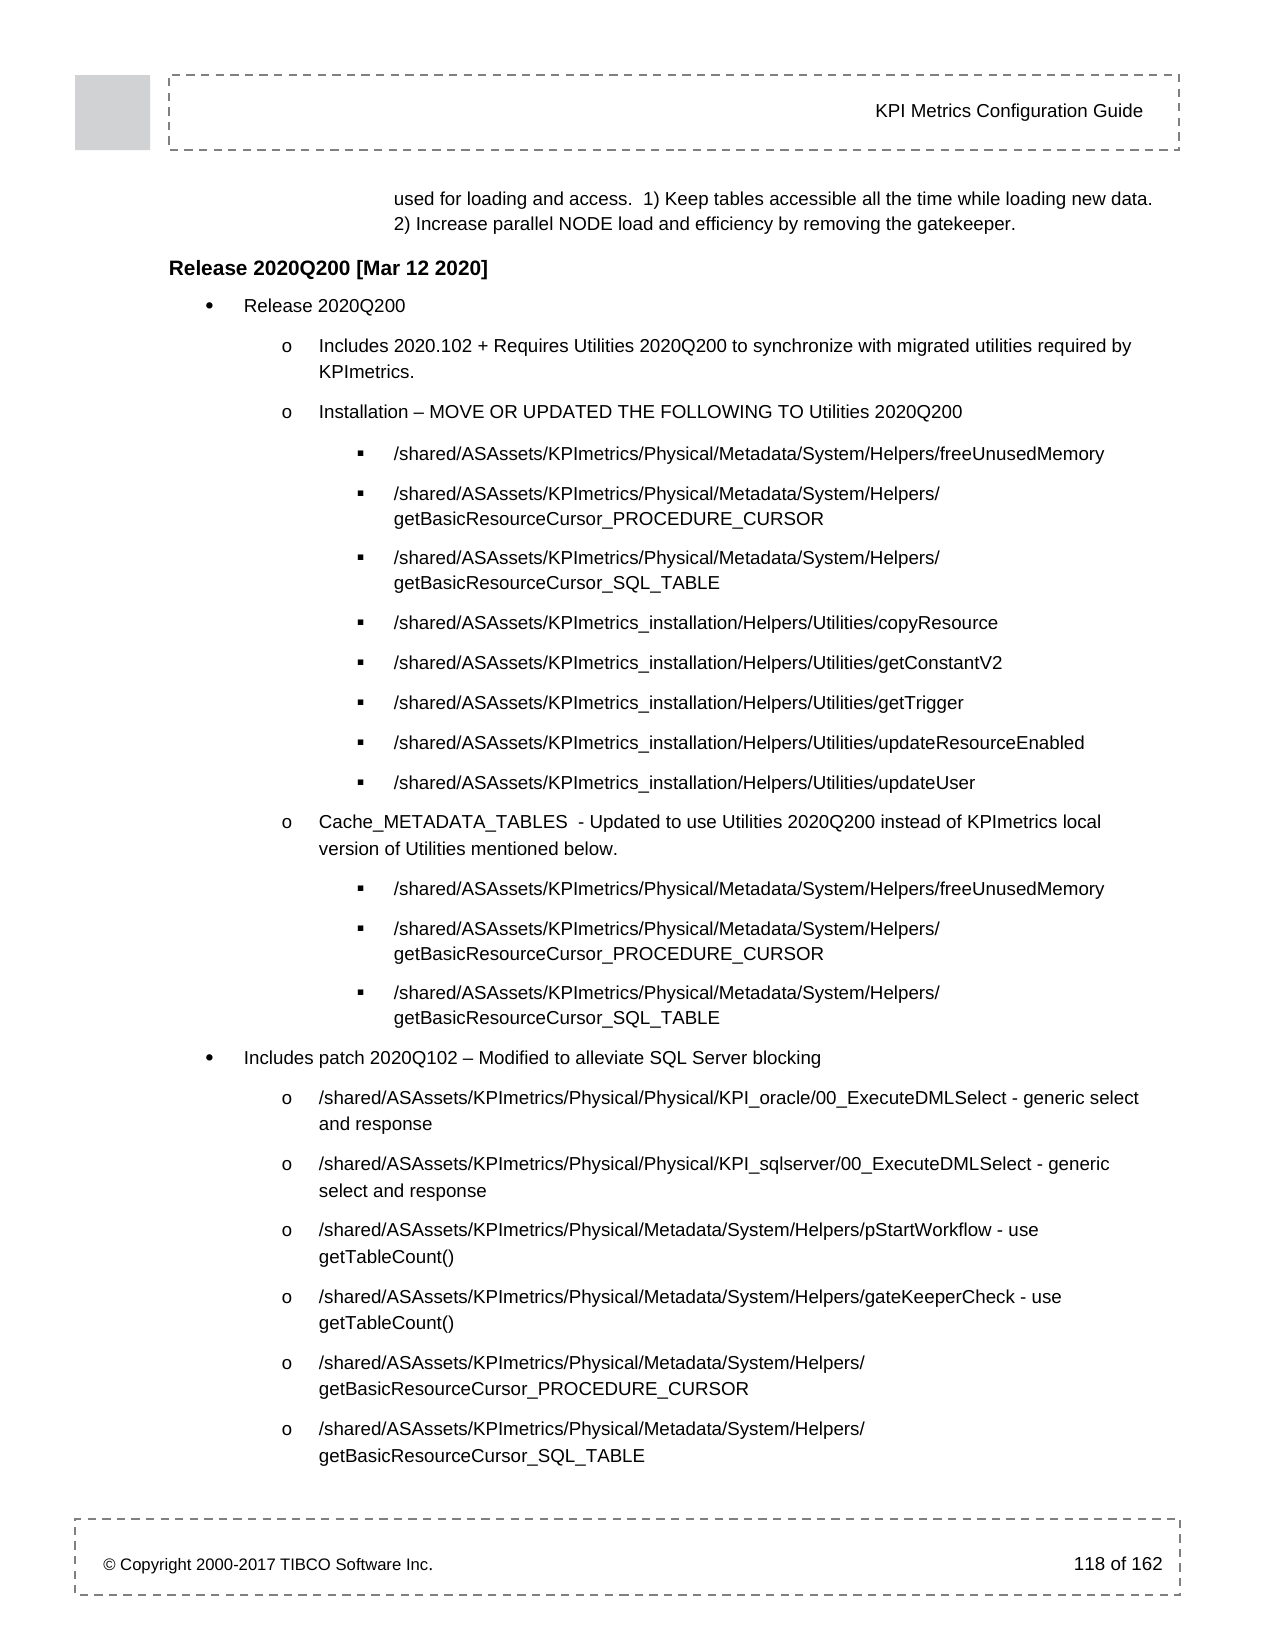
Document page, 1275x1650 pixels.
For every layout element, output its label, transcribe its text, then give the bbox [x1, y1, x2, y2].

list /shared/ASAssets/KPImetrics_installation/Helpers/Utilities/getTrigger [356, 692, 1161, 713]
list /shared/ASAssets/KPImetrics/Physical/Metadata/System/Helpers/getBasicResourceCursor_PROCEDURE_CURSOR [356, 917, 1161, 964]
list /shared/ASAssets/KPImetrics/Physical/Metadata/System/Helpers/gateKeeperCheck - use getTableCount() [281, 1286, 1161, 1333]
list /shared/ASAssets/KPImetrics_installation/Helpers/Utilities/updateUser [356, 771, 1161, 793]
list Cache_METADATA_TABLES - Updated to use Utilities 2020Q200 instead of KPImetrics local version of Utilities mentioned below. [281, 811, 1161, 859]
subtitle Release 2020Q200 [Mar 12 2020] [169, 256, 1162, 280]
list Includes 2020.102 + Requires Utilities 2020Q200 to synchronize with migrated utilities required by KPImetrics. [281, 335, 1161, 383]
list /shared/ASAssets/KPImetrics/Physical/Metadata/System/Helpers/getBasicResourceCursor_SQL_TABLE [281, 1418, 1161, 1466]
list /shared/ASAssets/KPImetrics_installation/Helpers/Utilities/copyResource [356, 612, 1161, 633]
list /shared/ASAssets/KPImetrics/Physical/Metadata/System/Helpers/pStartWorkflow - use getTableCount() [281, 1219, 1161, 1267]
list /shared/ASAssets/KPImetrics_installation/Helpers/Utilities/updateResourceEnabled [356, 732, 1161, 753]
list /shared/ASAssets/KPImetrics/Physical/Physical/KPI_sqlserver/00_ExecuteDMLSelect - generic select and response [281, 1153, 1161, 1201]
list Release 2020Q200 [206, 295, 1161, 316]
list /shared/ASAssets/KPImetrics/Physical/Metadata/System/Helpers/getBasicResourceCursor_SQL_TABLE [356, 982, 1161, 1029]
list /shared/ASAssets/KPImetrics_installation/Helpers/Utilities/getConstantV2 [356, 652, 1161, 673]
list /shared/ASAssets/KPImetrics/Physical/Metadata/System/Helpers/getBasicResourceCursor_SQL_TABLE [356, 547, 1161, 594]
list /shared/ASAssets/KPImetrics/Physical/Metadata/System/Helpers/freeUnusedMemory [356, 443, 1161, 464]
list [356, 187, 1161, 234]
list Installation – MOVE OR UPDATED THE FOLLOWING TO Utilities 2020Q200 [281, 401, 1161, 424]
list /shared/ASAssets/KPImetrics/Physical/Metadata/System/Helpers/freeUnusedMemory [356, 878, 1161, 899]
list Includes patch 2020Q102 – Modified to alleviate SQL Server blocking [206, 1047, 1161, 1068]
list /shared/ASAssets/KPImetrics/Physical/Physical/KPI_oracle/00_ExecuteDMLSelect - generic select and response [281, 1087, 1161, 1135]
list /shared/ASAssets/KPImetrics/Physical/Metadata/System/Helpers/getBasicResourceCursor_PROCEDURE_CURSOR [281, 1352, 1161, 1400]
list /shared/ASAssets/KPImetrics/Physical/Metadata/System/Helpers/getBasicResourceCursor_PROCEDURE_CURSOR [356, 482, 1161, 529]
